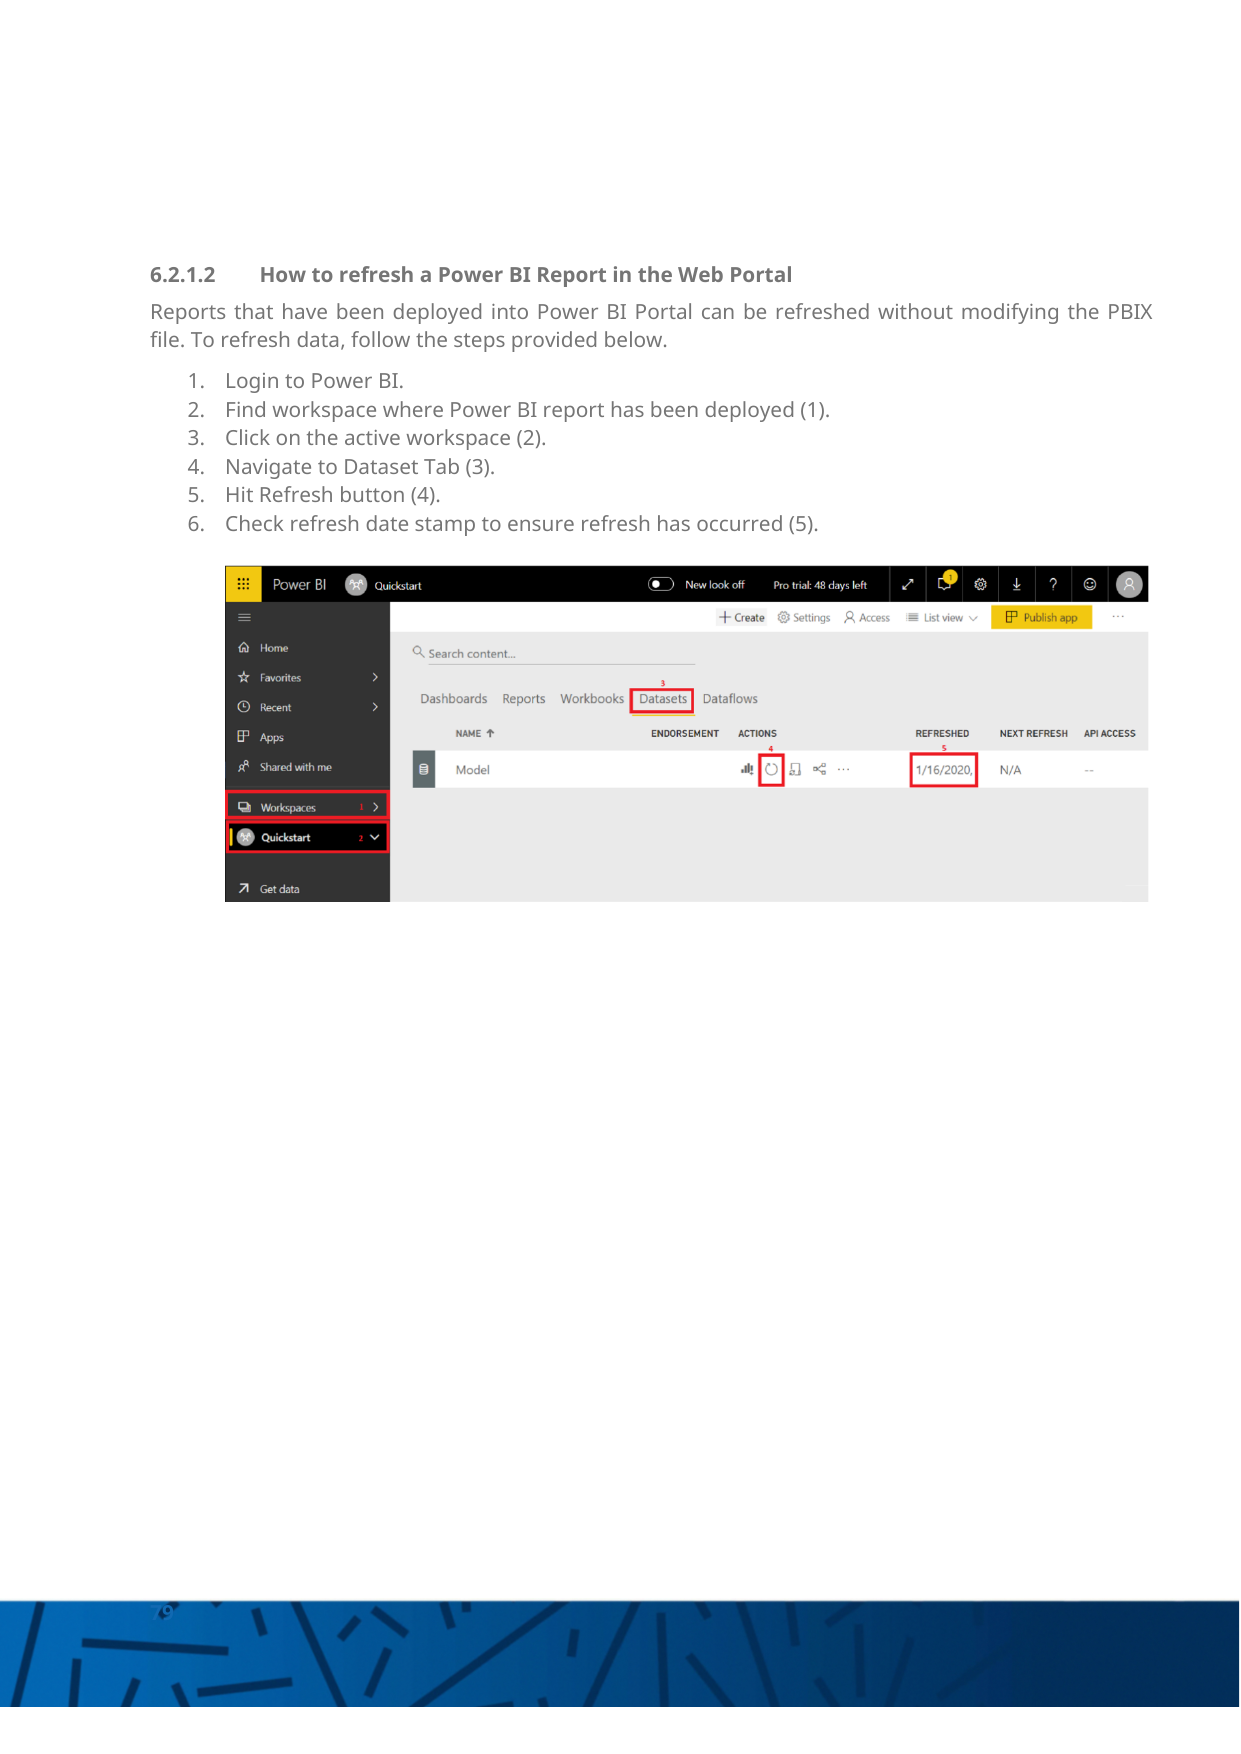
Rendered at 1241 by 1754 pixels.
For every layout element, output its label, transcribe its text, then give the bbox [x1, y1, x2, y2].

list Hit Refresh button (4). [187, 480, 1155, 509]
list Navigate to Dataset Tab (3). [187, 452, 1155, 480]
text Reports that have been deployed into Power BI Portal can be refreshed without modifying the PBIX file. To refresh data, follow the steps provided below. [150, 297, 1155, 354]
picture [225, 565, 1149, 902]
subtitle How to refresh a Power BI Report in the Web Portal [150, 260, 1155, 289]
list Click on the active workspace (2). [187, 423, 1155, 452]
picture [0, 1598, 1240, 1707]
list Find workspace where Power BI report has been deployed (1). [187, 395, 1155, 423]
list Login to Power BI. [187, 367, 1155, 395]
list Check refresh date stamp to ensure refresh has occurred (5). [187, 509, 1155, 537]
